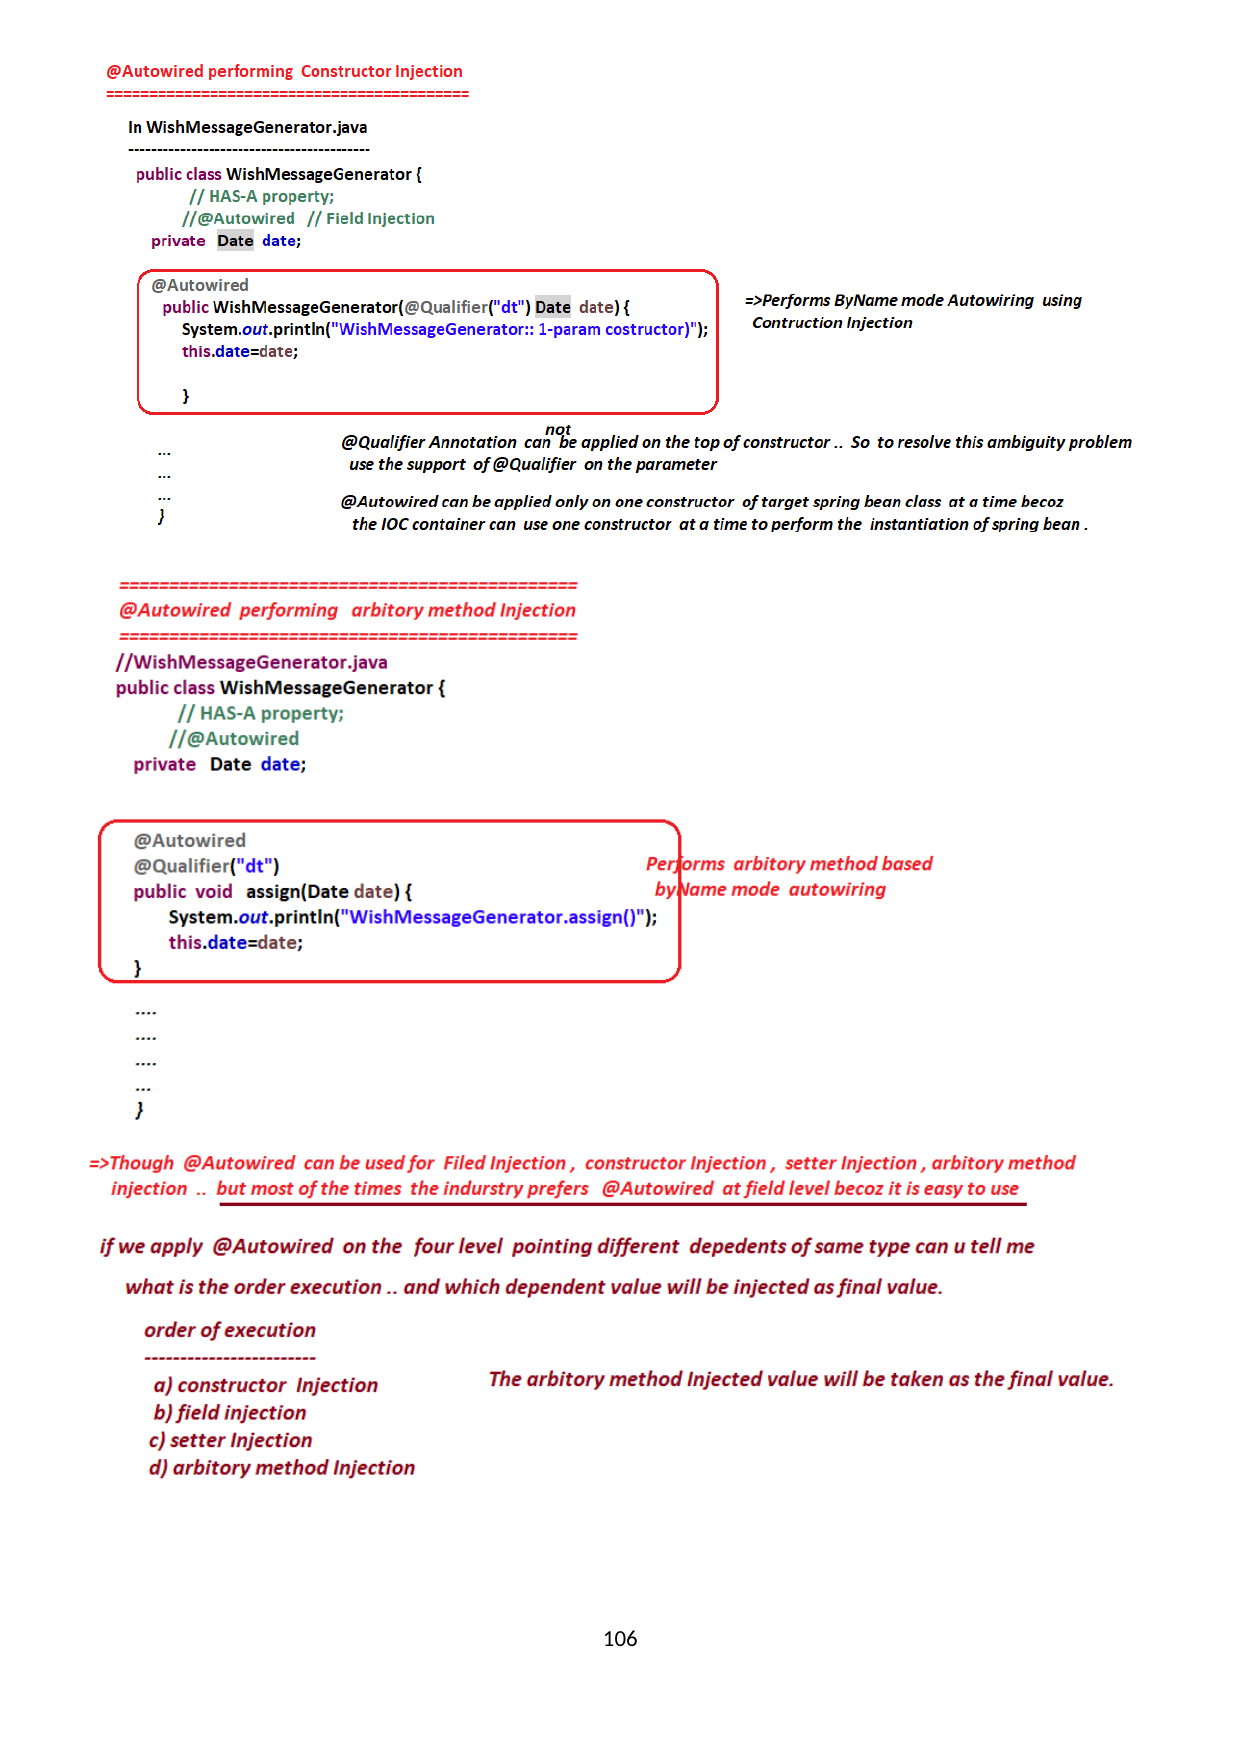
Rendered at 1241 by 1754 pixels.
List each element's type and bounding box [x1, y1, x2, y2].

picture [88, 59, 1152, 558]
picture [88, 1227, 1152, 1531]
picture [88, 560, 1152, 1226]
